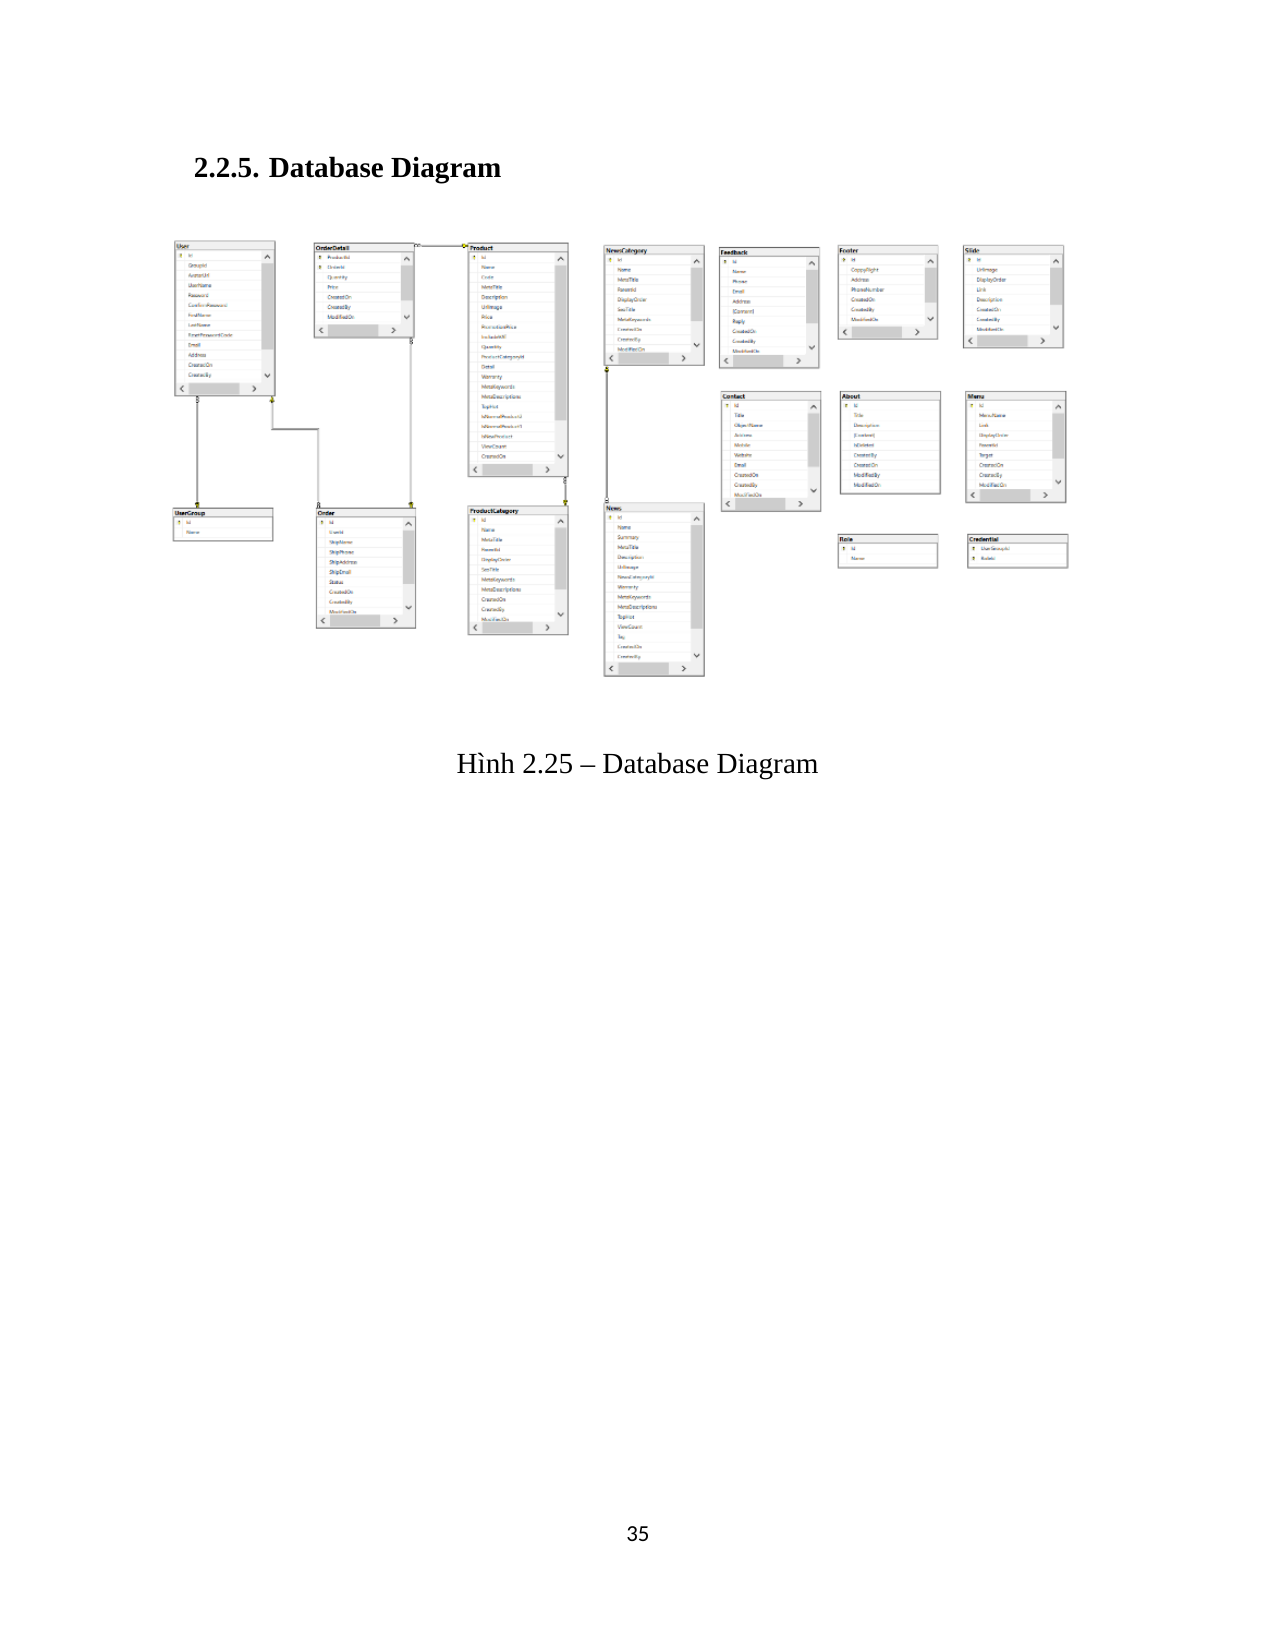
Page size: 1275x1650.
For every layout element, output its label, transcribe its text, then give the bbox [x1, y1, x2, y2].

subtitle Database Diagram [194, 150, 1125, 183]
picture [150, 238, 1122, 728]
text Hình 2.25 – Database Diagram [150, 747, 1125, 780]
